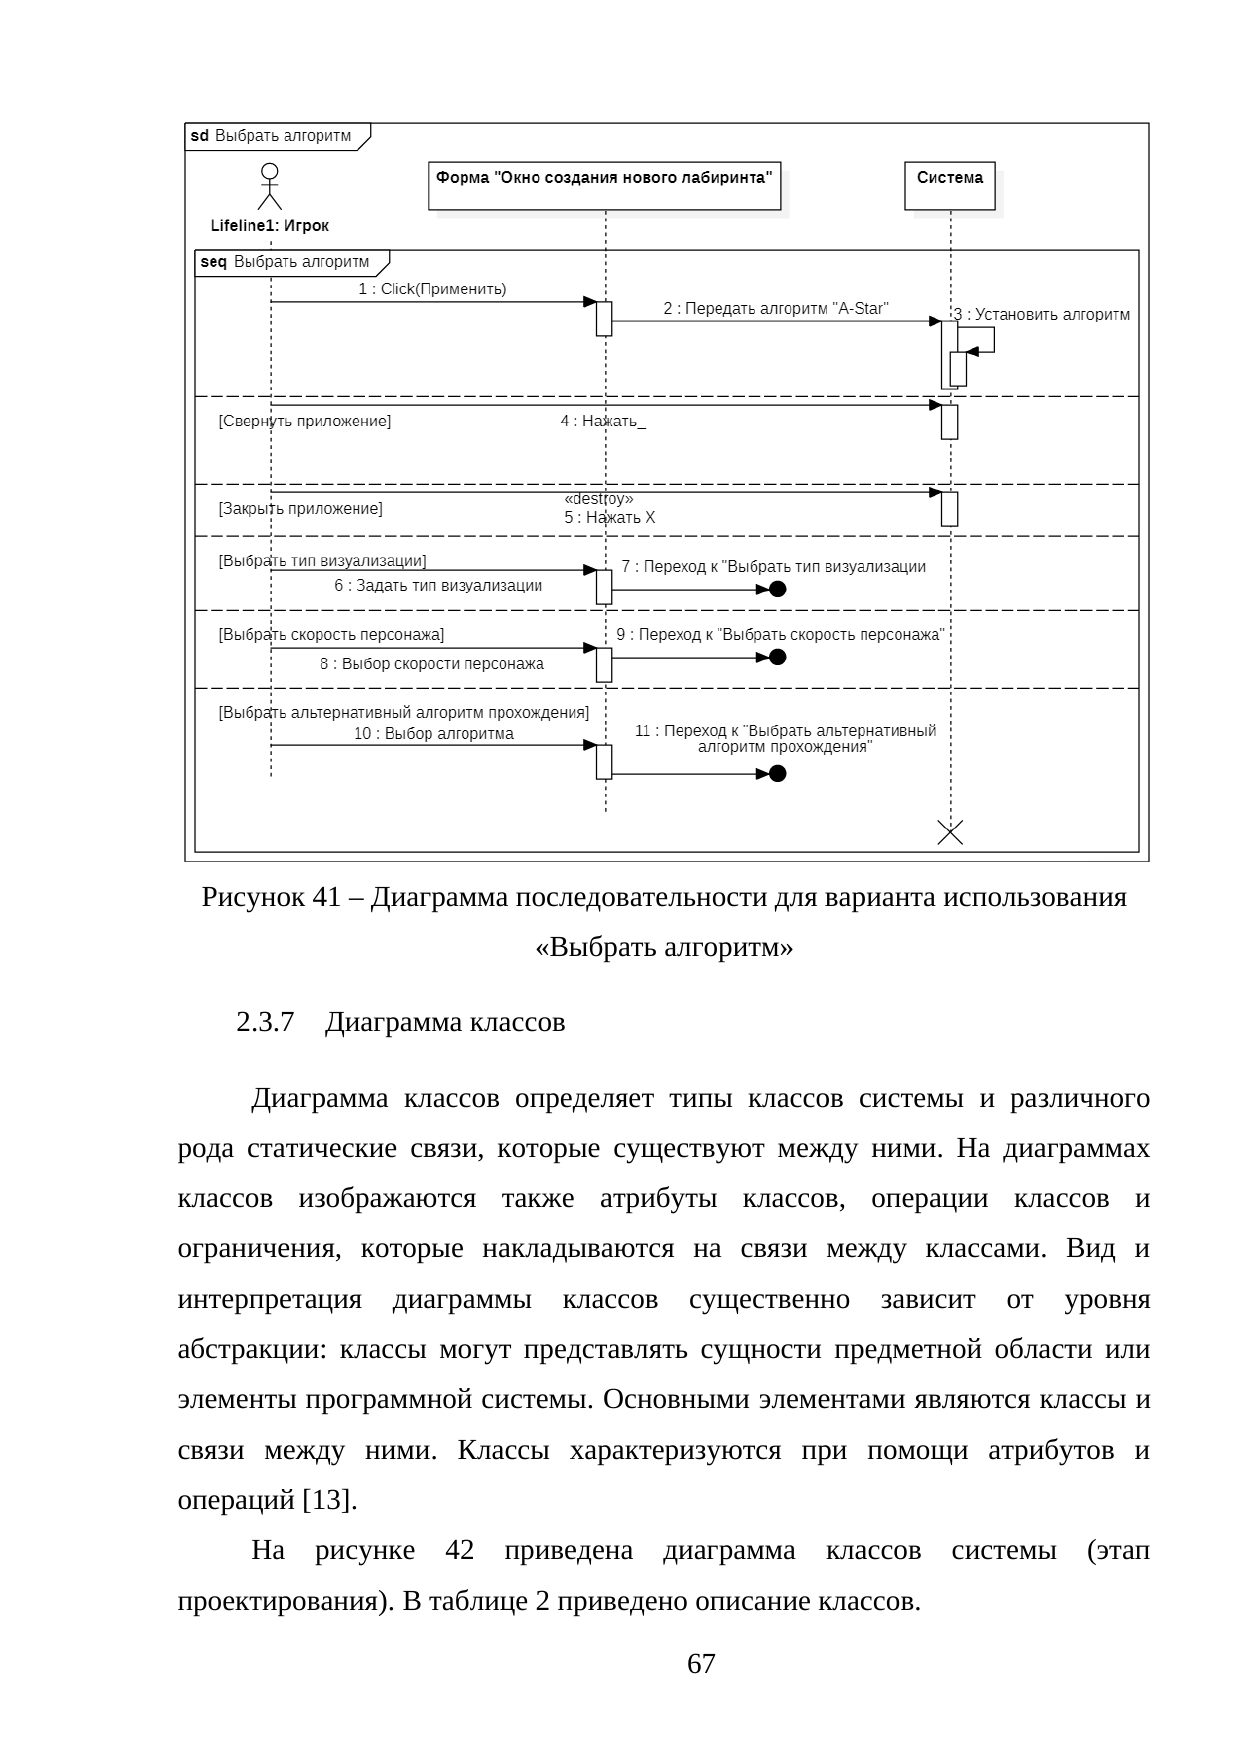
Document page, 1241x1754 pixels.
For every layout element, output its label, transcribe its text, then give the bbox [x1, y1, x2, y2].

picture [177, 118, 1152, 862]
text Диаграмма классов [236, 1004, 1152, 1038]
text Рисунок 41 – Диаграмма последовательности для варианта использования «Выбрать алгоритм» [177, 862, 1152, 963]
text Диаграмма классов определяет типы классов системы и различного рода статические связи, которые существуют между ними. На диаграммах классов изображаются также атрибуты классов, операции классов и ограничения, которые накладываются на связи между классами. Вид и интерпретация диаграммы классов существенно зависит от уровня абстракции: классы могут представлять сущности предметной области или элементы программной системы. Основными элементами являются классы и связи между ними. Классы характеризуются при помощи атрибутов и операций [13]. [177, 1080, 1152, 1516]
text На рисунке 42 приведена диаграмма классов системы (этап проектирования). В таблице 2 приведено описание классов. [177, 1532, 1152, 1616]
